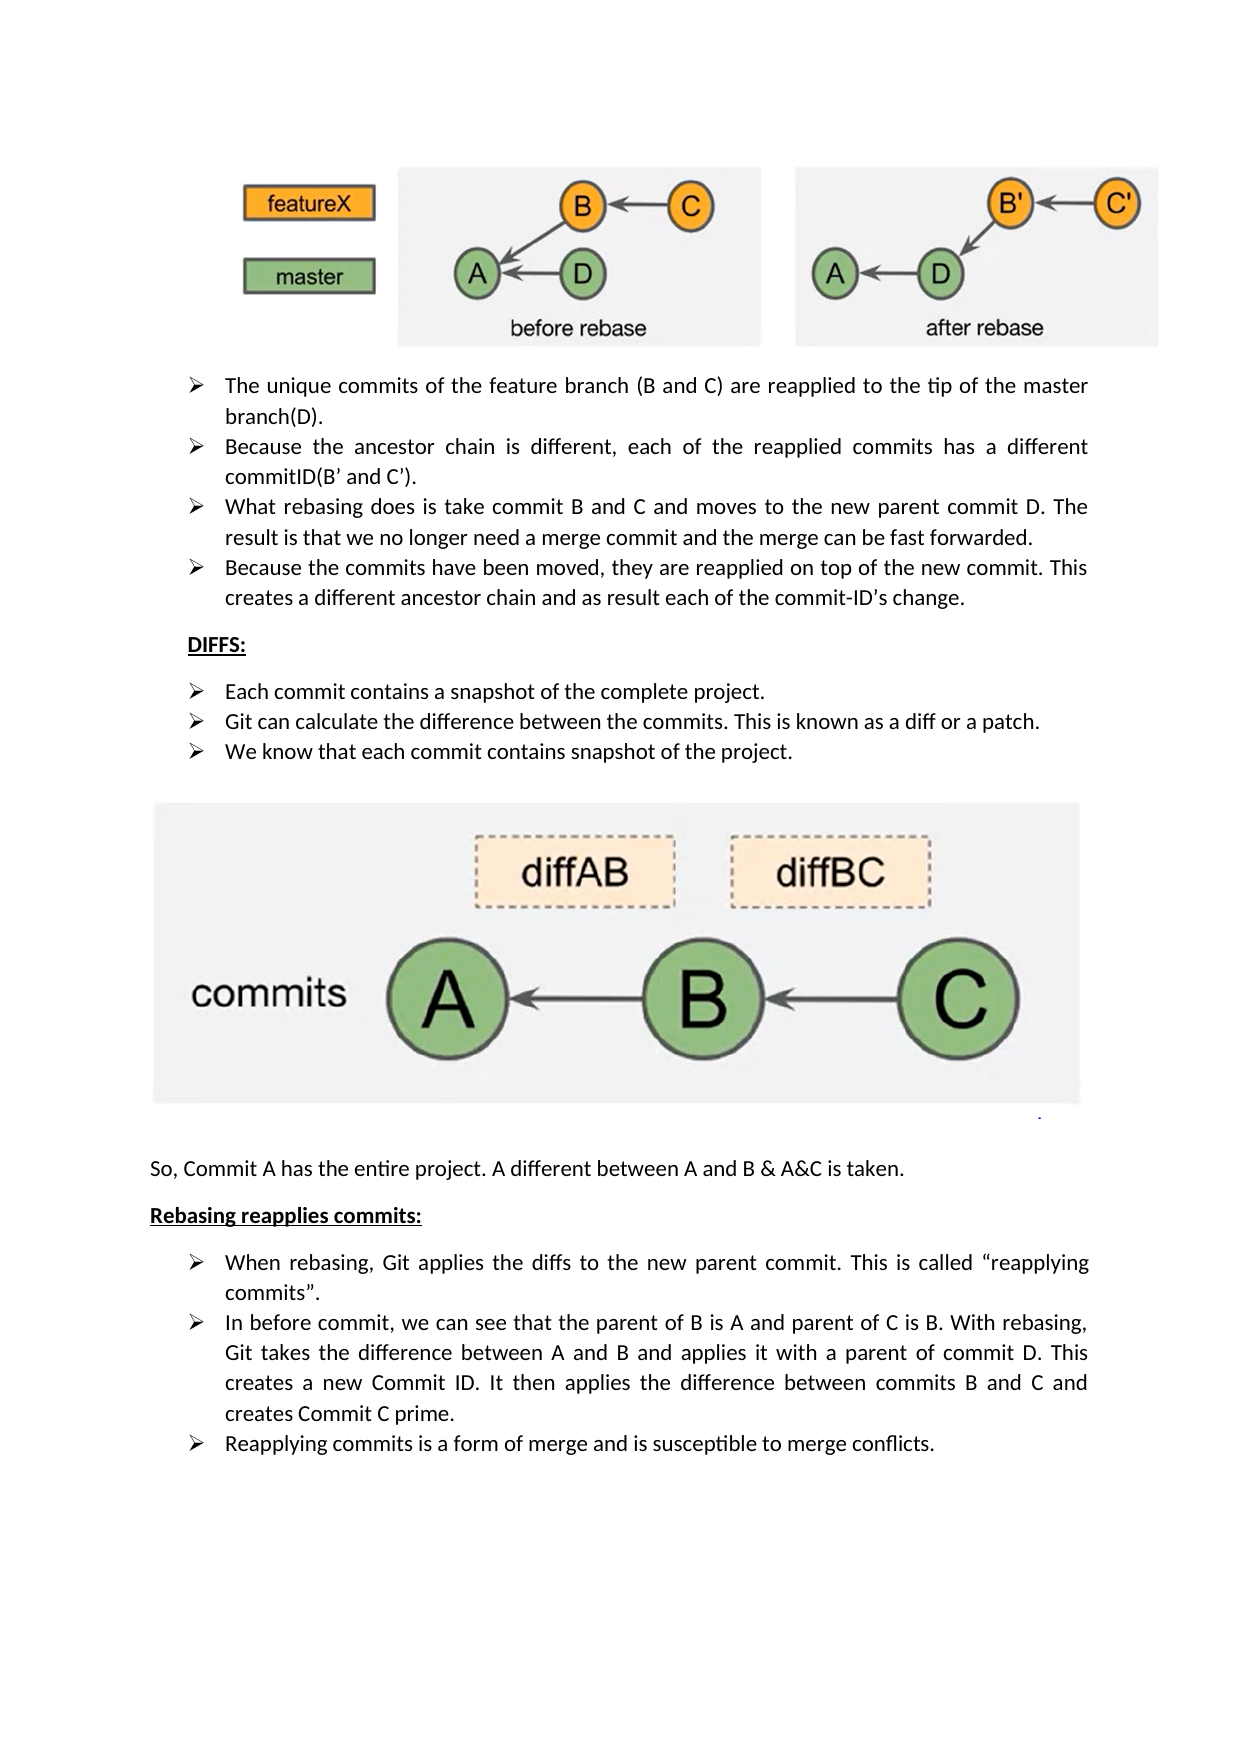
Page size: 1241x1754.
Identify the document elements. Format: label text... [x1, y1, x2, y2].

text So, Commit A has the entire project. A different between A and B & A&C is taken. [150, 1154, 1090, 1182]
list Because the commits have been moved, they are reapplied on top of the new commit. This creates a different ancestor chain and as result each of the commit-ID’s change. [187, 553, 1090, 611]
list Each commit contains a snapshot of the complete project. [187, 677, 1090, 705]
list The unique commits of the feature branch (B and C) are reapplied to the tip of the master branch(D). [187, 372, 1090, 430]
picture [150, 784, 1091, 1135]
list When rebasing, Git applies the diffs to the new parent commit. This is called “reapplying commits”. [187, 1248, 1090, 1306]
list What rebasing does is take commit B and C and moves to the new parent commit D. The result is that we no longer need a merge commit and the merge can be fast forwarded. [187, 492, 1090, 551]
list Git can calculate the difference between the commits. This is known as a diff or a patch. [187, 707, 1090, 735]
text DIFFS: [187, 630, 1090, 658]
list In before commit, we can see that the parent of B is A and parent of C is B. With rebasing, Git takes the difference between A and B and applies it with a parent of commit D. This creates a new Commit ID. It then applies the difference between commits B and C and creates Commit C prime. [187, 1308, 1090, 1427]
text Rebasing reapplies commits: [150, 1201, 1090, 1229]
list We know that each commit contains snapshot of the project. [187, 737, 1090, 765]
picture [225, 150, 1166, 370]
list Reapplying commits is a form of merge and is susceptible to merge conflicts. [187, 1429, 1090, 1457]
list Because the ancestor chain is different, each of the reapplied commits has a different commitID(B’ and C’). [187, 432, 1090, 490]
